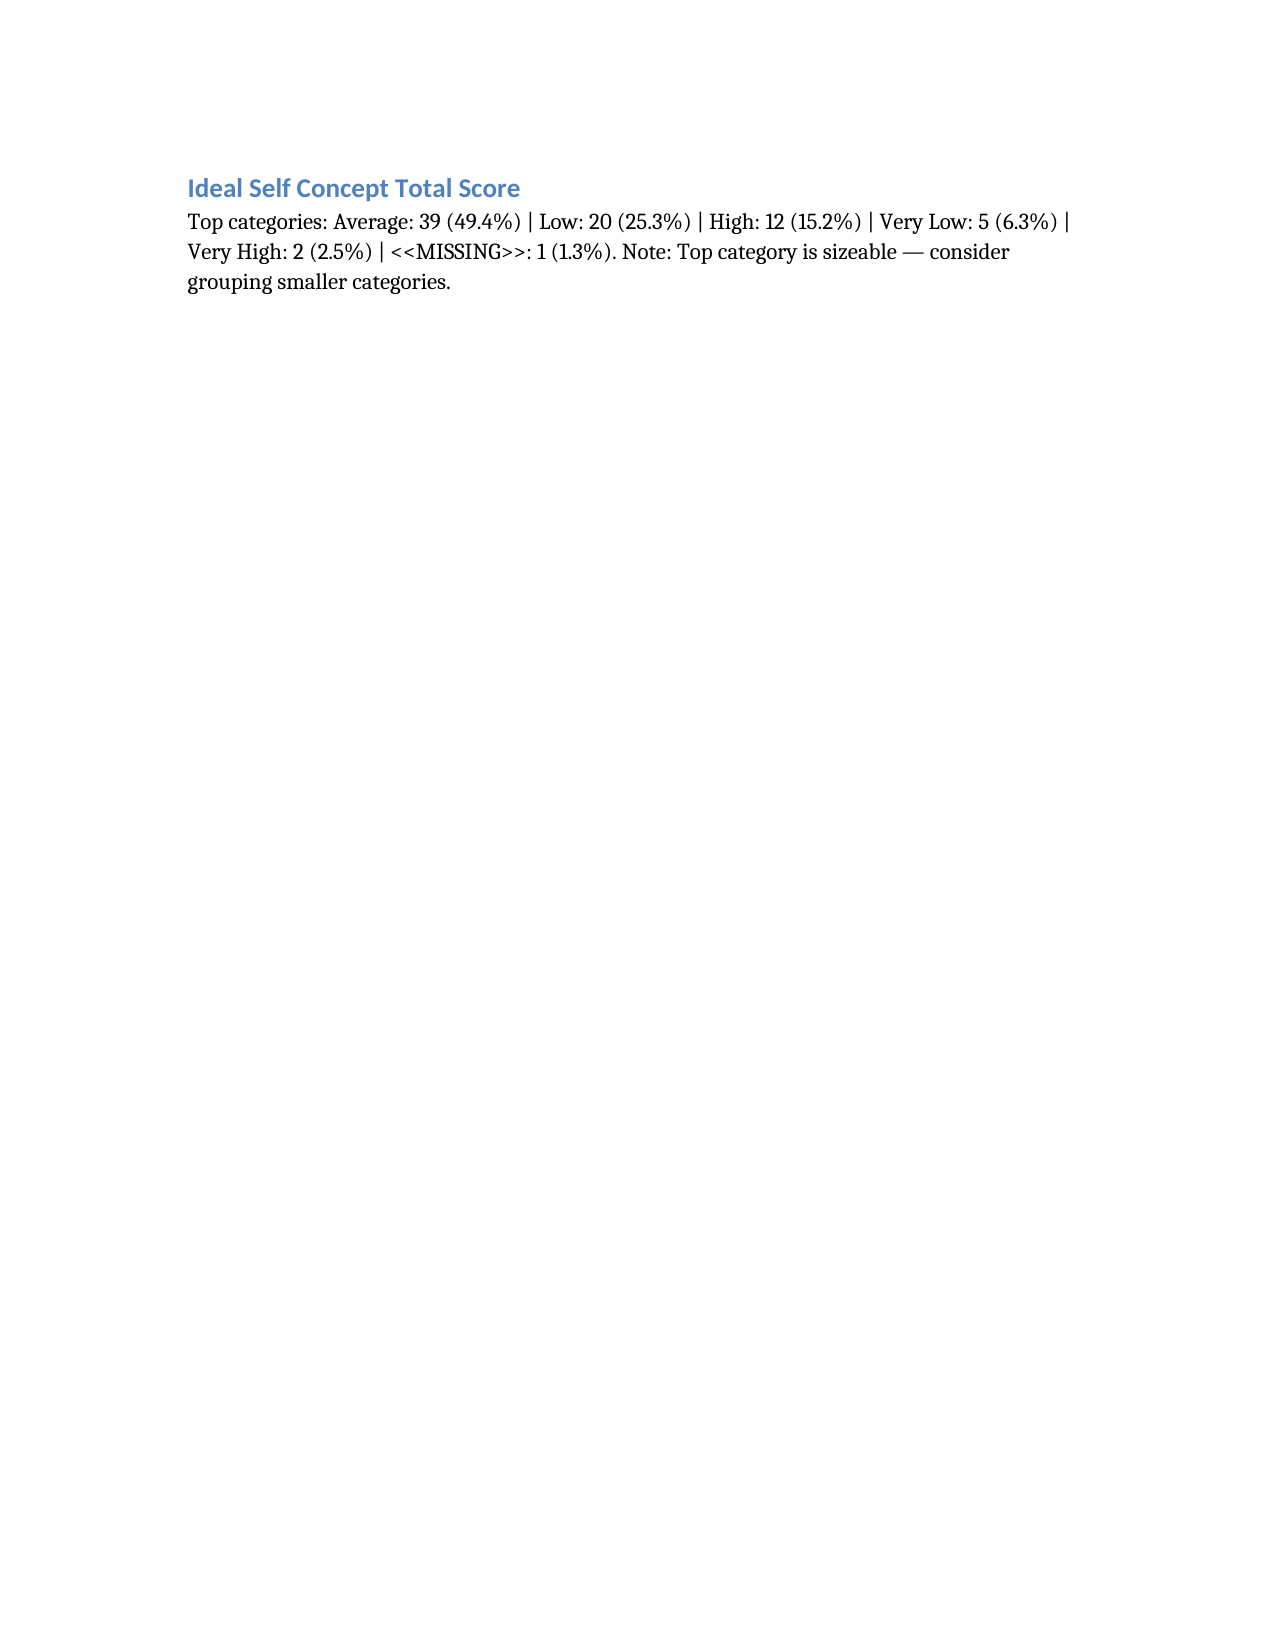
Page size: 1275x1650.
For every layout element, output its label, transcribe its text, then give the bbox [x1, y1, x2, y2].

subtitle Ideal Self Concept Total Score [187, 171, 1087, 204]
text Top categories: Average: 39 (49.4%) | Low: 20 (25.3%) | High: 12 (15.2%) | Very Low: 5 (6.3%) | Very High: 2 (2.5%) | <<MISSING>>: 1 (1.3%). Note: Top category is sizeable — consider grouping smaller categories. [187, 209, 1087, 296]
